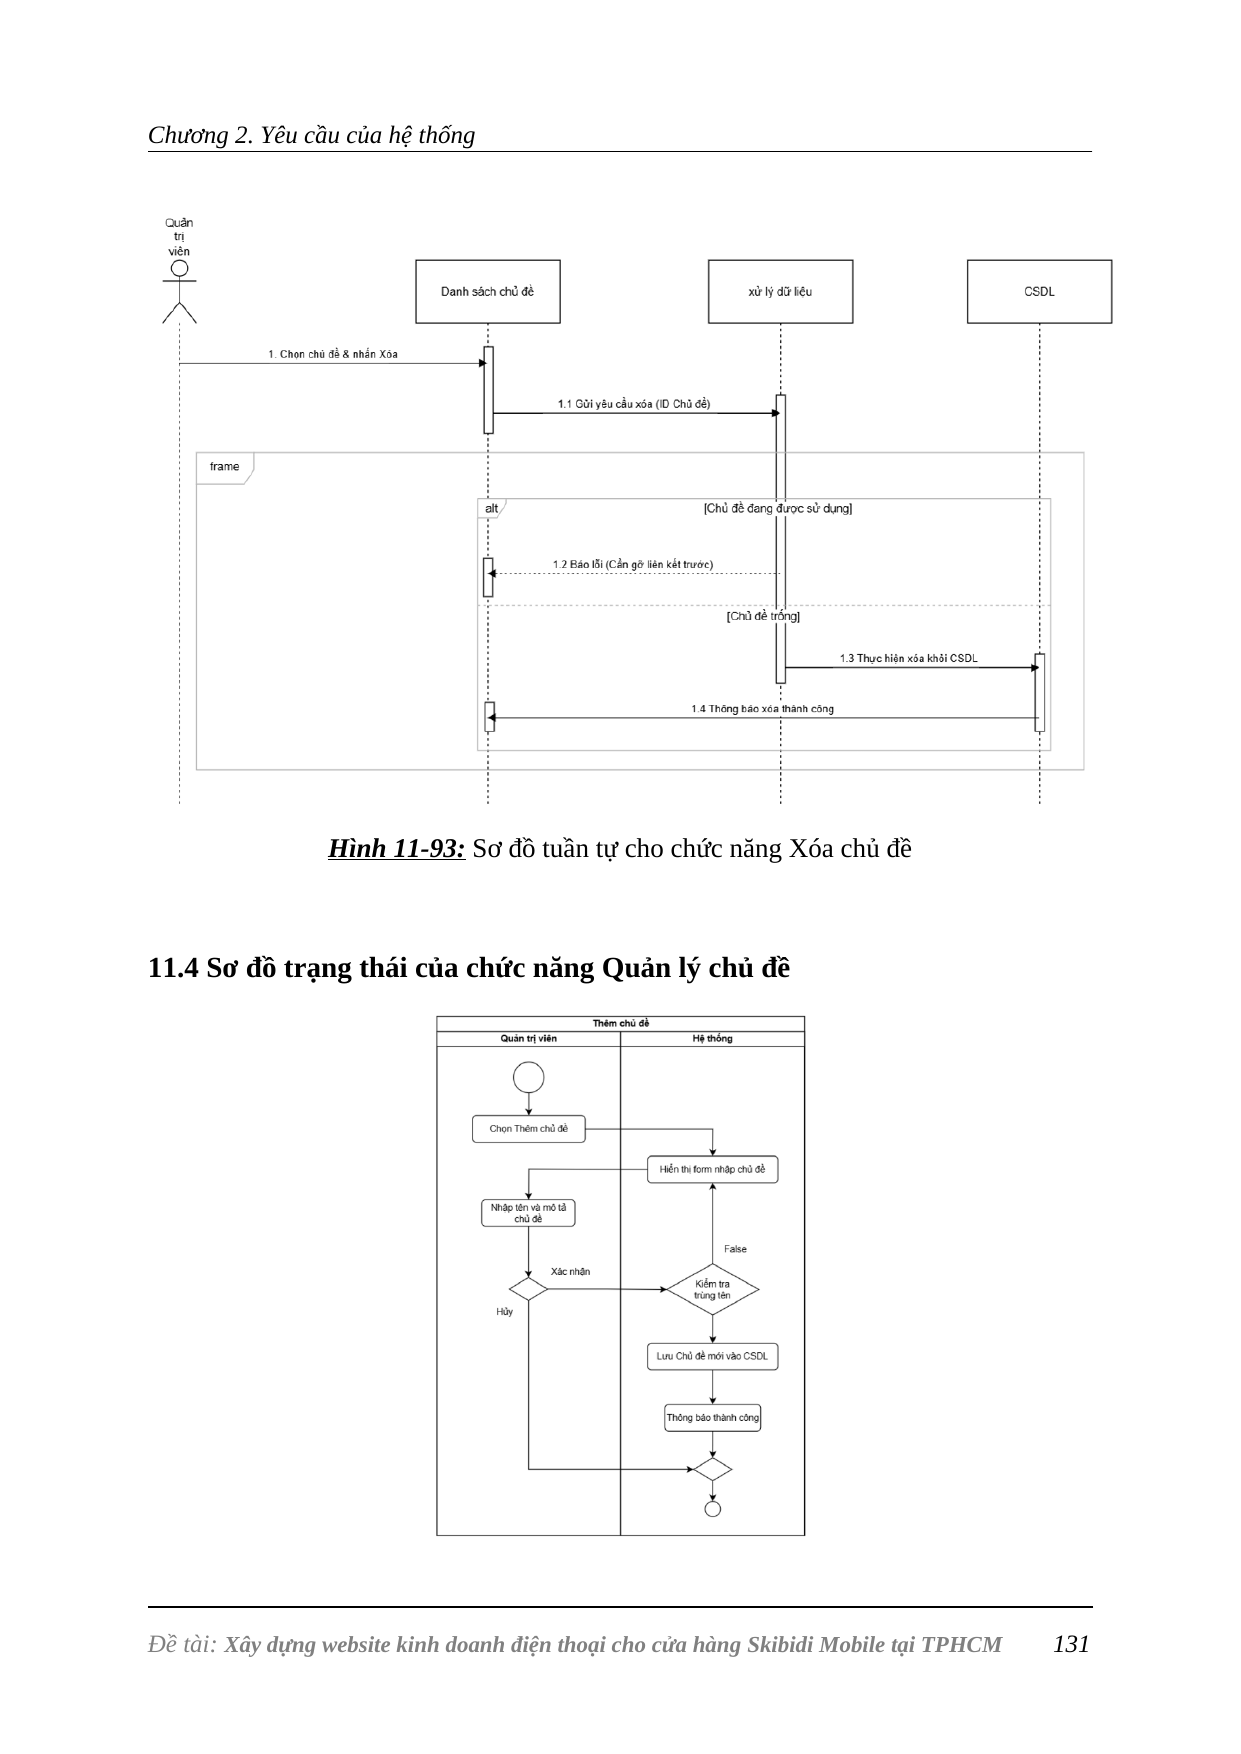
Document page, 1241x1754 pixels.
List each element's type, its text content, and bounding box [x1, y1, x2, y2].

subtitle Sơ đồ trạng thái của chức năng Quản lý chủ đề [148, 941, 1092, 987]
picture [432, 1011, 808, 1538]
picture [147, 206, 1123, 804]
